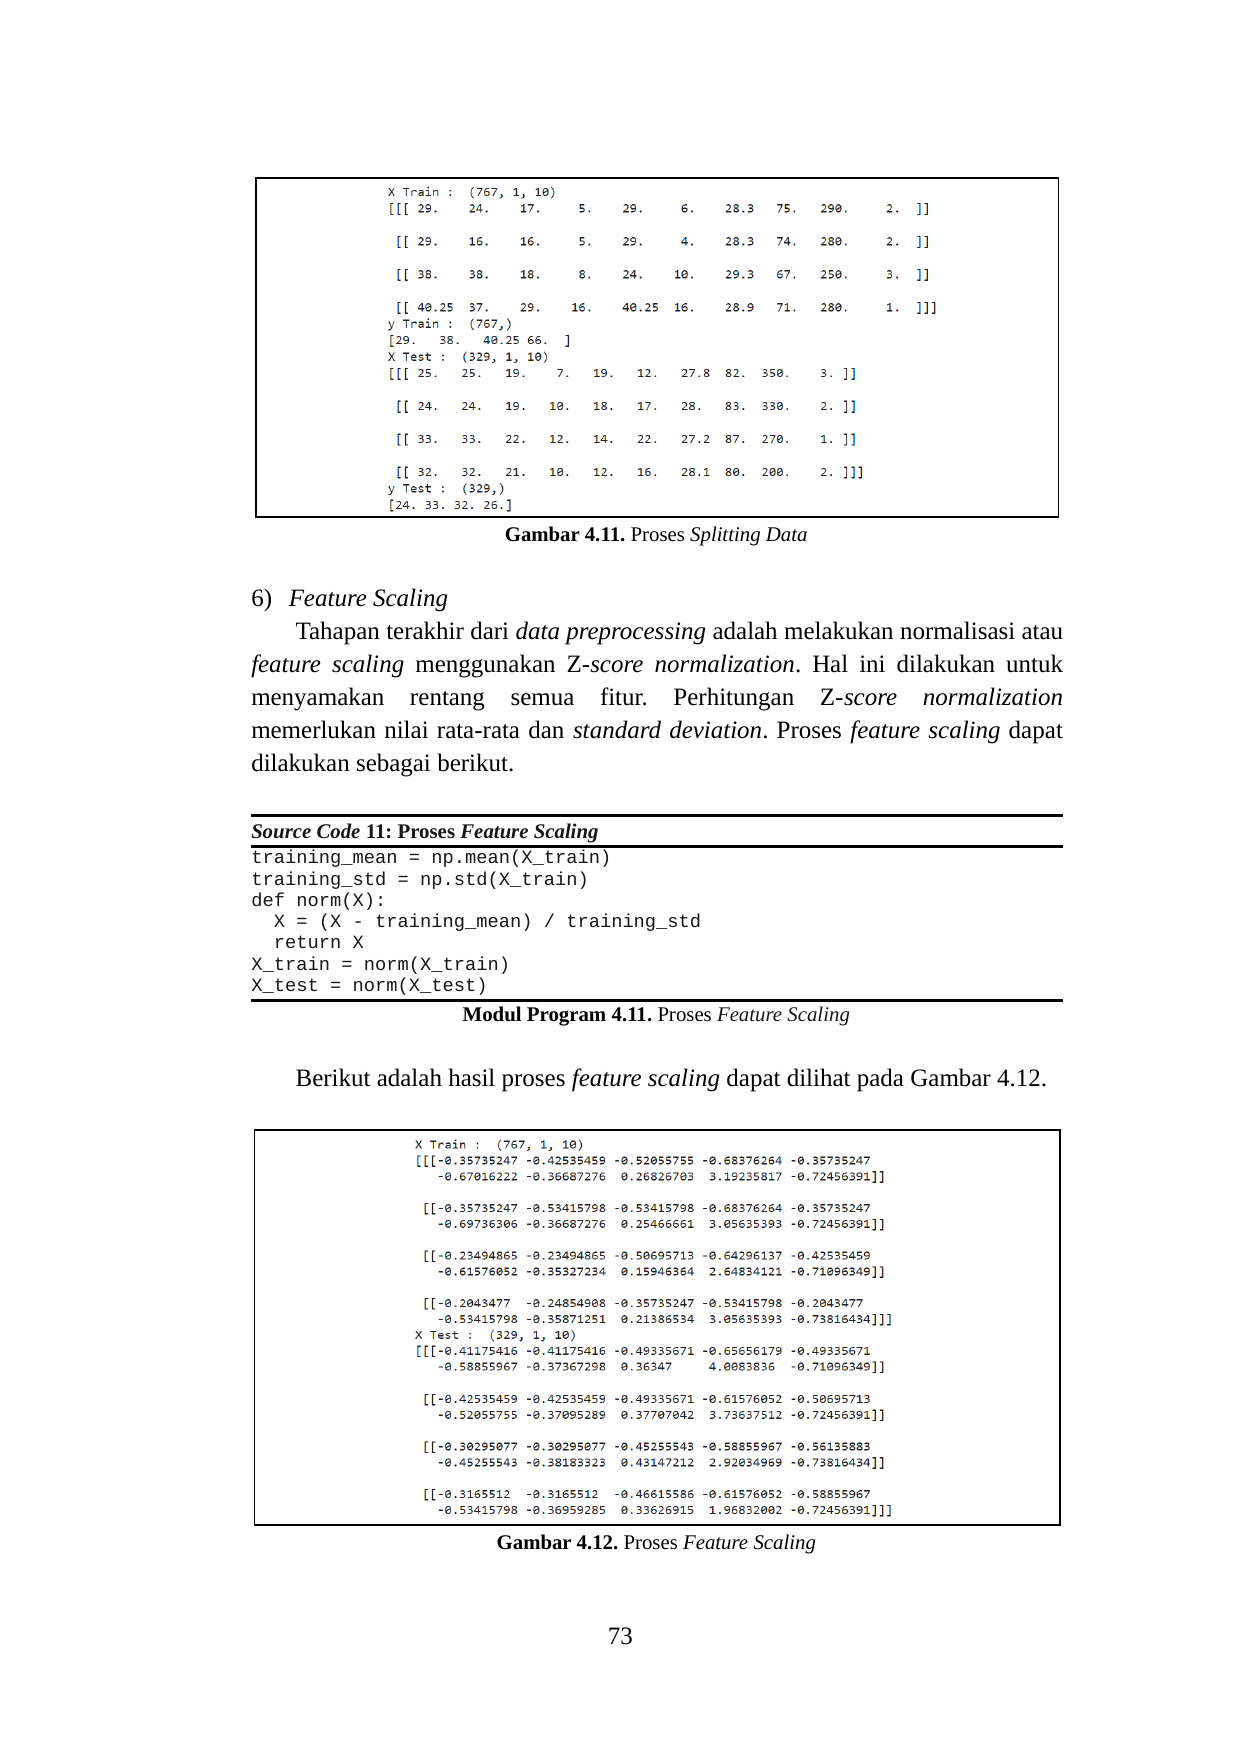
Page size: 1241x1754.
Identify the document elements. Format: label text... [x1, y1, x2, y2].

text Gambar 4.12. Proses Feature Scaling [177, 1530, 1063, 1554]
text training_mean = np.mean(X_train) [251, 848, 1063, 869]
text def norm(X): [251, 891, 1063, 912]
text return X [251, 933, 1063, 954]
list Feature Scaling [251, 583, 1063, 611]
text X_test = norm(X_test) [251, 976, 1063, 999]
text X_train = norm(X_train) [251, 954, 1063, 976]
text Berikut adalah hasil proses feature scaling dapat dilihat pada Gambar 4.12. [251, 1063, 1063, 1092]
text Gambar 4.11. Proses Splitting Data [177, 522, 1063, 546]
text Modul Program 4.11. Proses Feature Scaling [251, 1002, 1063, 1026]
text training_std = np.std(X_train) [251, 869, 1063, 891]
text Source Code 11: Proses Feature Scaling [251, 817, 1063, 845]
text Tahapan terakhir dari data preprocessing adalah melakukan normalisasi atau feature scaling menggunakan Z-score normalization. Hal ini dilakukan untuk menyamakan rentang semua fitur. Perhitungan Z-score normalization memerlukan nilai rata-rata dan standard deviation. Proses feature scaling dapat dilakukan sebagai berikut. [251, 616, 1063, 777]
picture [409, 1131, 939, 1524]
picture [380, 179, 944, 515]
text X = (X - training_mean) / training_std [251, 912, 1063, 933]
